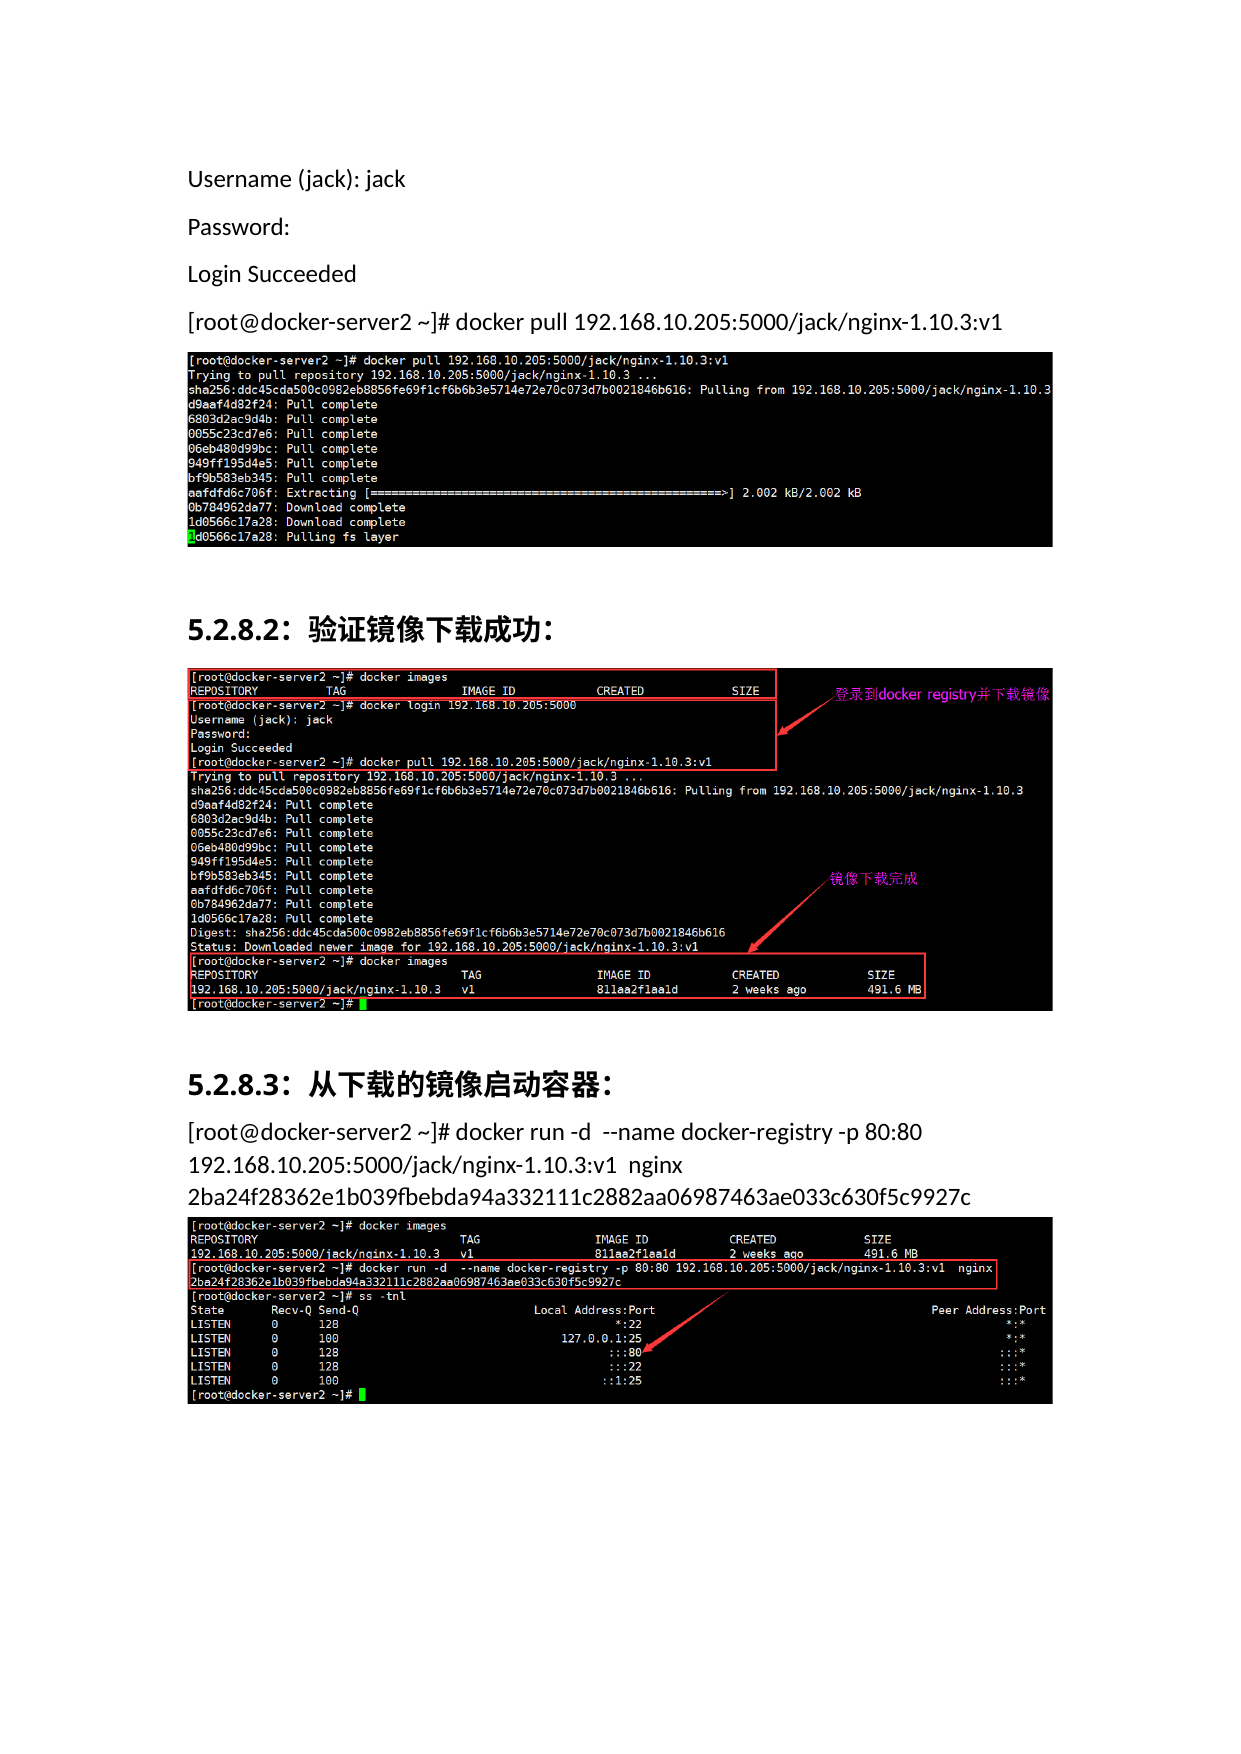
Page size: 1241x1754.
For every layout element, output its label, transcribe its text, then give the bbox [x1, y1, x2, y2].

text [root@docker-server2 ~]# docker pull 192.168.10.205:5000/jack/nginx-1.10.3:v1 [187, 305, 1053, 338]
subtitle 5.2.8.2：验证镜像下载成功： [187, 596, 1053, 661]
text 2ba24f28362e1b039fbebda94a332111c2882aa06987463ae033c630f5c9927c [187, 1181, 1053, 1213]
text Password: [187, 210, 1053, 242]
text [root@docker-server2 ~]# docker run -d --name docker-registry -p 80:80 192.168.10.205:5000/jack/nginx-1.10.3:v1 nginx [187, 1116, 1053, 1181]
picture [187, 1217, 1053, 1404]
text Login Succeeded [187, 257, 1053, 290]
text Username (jack): jack [187, 162, 1053, 194]
picture [187, 668, 1053, 1011]
subtitle 5.2.8.3：从下载的镜像启动容器： [187, 1051, 1053, 1116]
picture [187, 352, 1053, 547]
